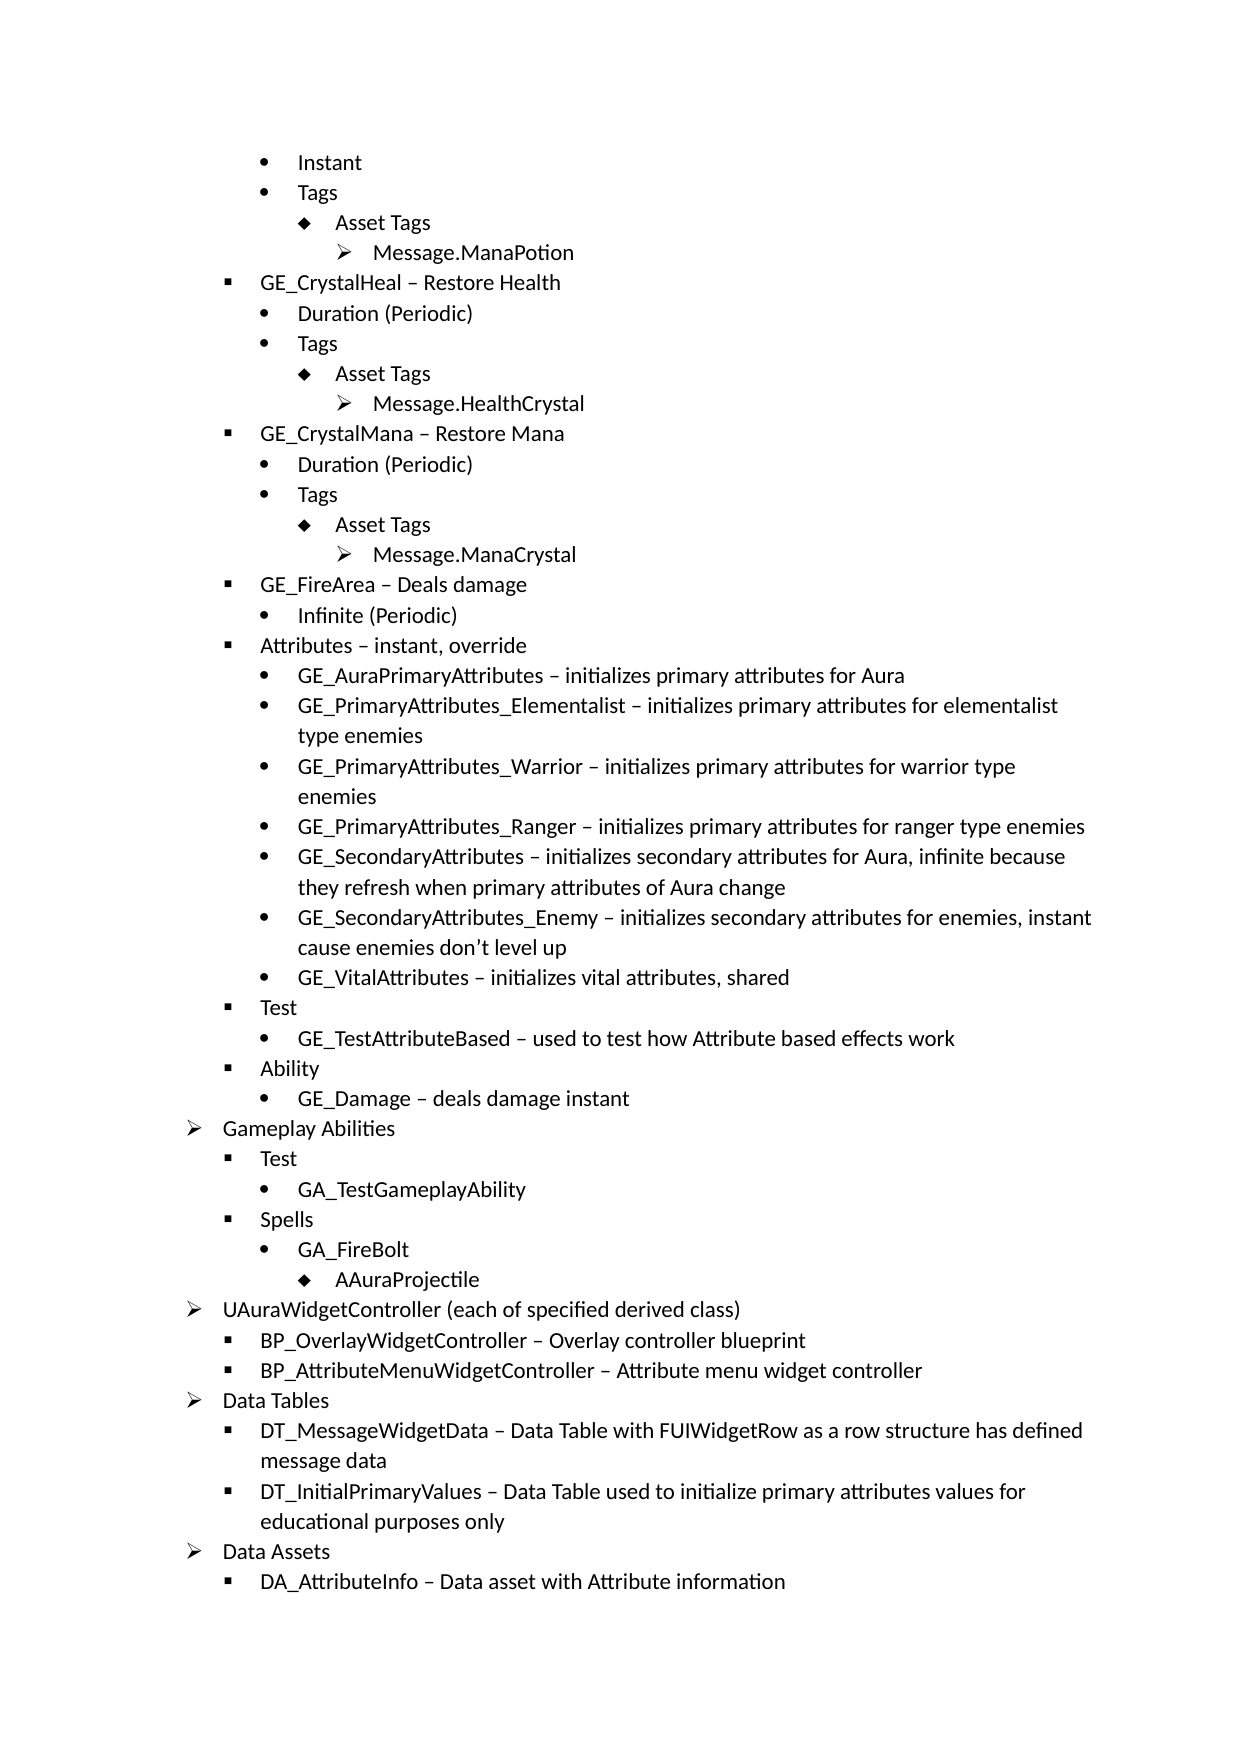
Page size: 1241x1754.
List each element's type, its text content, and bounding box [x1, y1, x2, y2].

list BP_AttributeMenuWidgetController – Attribute menu widget controller [223, 1356, 1093, 1384]
list UAuraWidgetController (each of specified derived class) [185, 1296, 1093, 1323]
list Message.HealthCrystal [335, 389, 1093, 417]
list Gameplay Abilities [185, 1114, 1093, 1142]
list DA_AttributeInfo – Data asset with Attribute information [223, 1567, 1093, 1595]
list Duration (Periodic) [260, 299, 1093, 327]
list Message.ManaPotion [335, 238, 1093, 266]
list AAuraProjectile [298, 1265, 1093, 1293]
list GE_PrimaryAttributes_Ranger – initializes primary attributes for ranger type enemies [260, 812, 1093, 840]
list Tags [260, 329, 1093, 357]
list DT_MessageWidgetData – Data Table with FUIWidgetRow as a row structure has defined message data [223, 1416, 1093, 1474]
list GE_SecondaryAttributes_Enemy – initializes secondary attributes for enemies, instant cause enemies don’t level up [260, 903, 1093, 961]
list GE_VitalAttributes – initializes vital attributes, shared [260, 963, 1093, 991]
list Infinite (Periodic) [260, 601, 1093, 629]
list GA_FireBolt [260, 1235, 1093, 1263]
list Attributes – instant, override [223, 631, 1093, 659]
list Test [223, 1144, 1093, 1172]
list Tags [260, 480, 1093, 508]
list Duration (Periodic) [260, 450, 1093, 478]
list Asset Tags [298, 208, 1093, 236]
list GE_FireArea – Deals damage [223, 571, 1093, 598]
list GA_TestGameplayAbility [260, 1175, 1093, 1203]
list GE_PrimaryAttributes_Warrior – initializes primary attributes for warrior type enemies [260, 752, 1093, 810]
list GE_TestAttributeBased – used to test how Attribute based effects work [260, 1024, 1093, 1052]
list BP_OverlayWidgetController – Overlay controller blueprint [223, 1326, 1093, 1354]
list Data Assets [185, 1537, 1093, 1565]
list Asset Tags [298, 359, 1093, 387]
list Message.ManaCrystal [335, 540, 1093, 568]
list GE_PrimaryAttributes_Elementalist – initializes primary attributes for elementalist type enemies [260, 691, 1093, 749]
list GE_Damage – deals damage instant [260, 1084, 1093, 1112]
list DT_InitialPrimaryValues – Data Table used to initialize primary attributes values for educational purposes only [223, 1477, 1093, 1535]
list Instant [260, 148, 1093, 176]
list Tags [260, 178, 1093, 206]
list GE_AuraPrimaryAttributes – initializes primary attributes for Aura [260, 661, 1093, 689]
list Data Tables [185, 1386, 1093, 1414]
list GE_SecondaryAttributes – initializes secondary attributes for Aura, infinite because they refresh when primary attributes of Aura change [260, 842, 1093, 901]
list Asset Tags [298, 510, 1093, 538]
list GE_CrystalHeal – Restore Health [223, 268, 1093, 296]
list Ability [223, 1054, 1093, 1082]
list GE_CrystalMana – Restore Mana [223, 419, 1093, 447]
list Spells [223, 1205, 1093, 1233]
list Test [223, 993, 1093, 1021]
